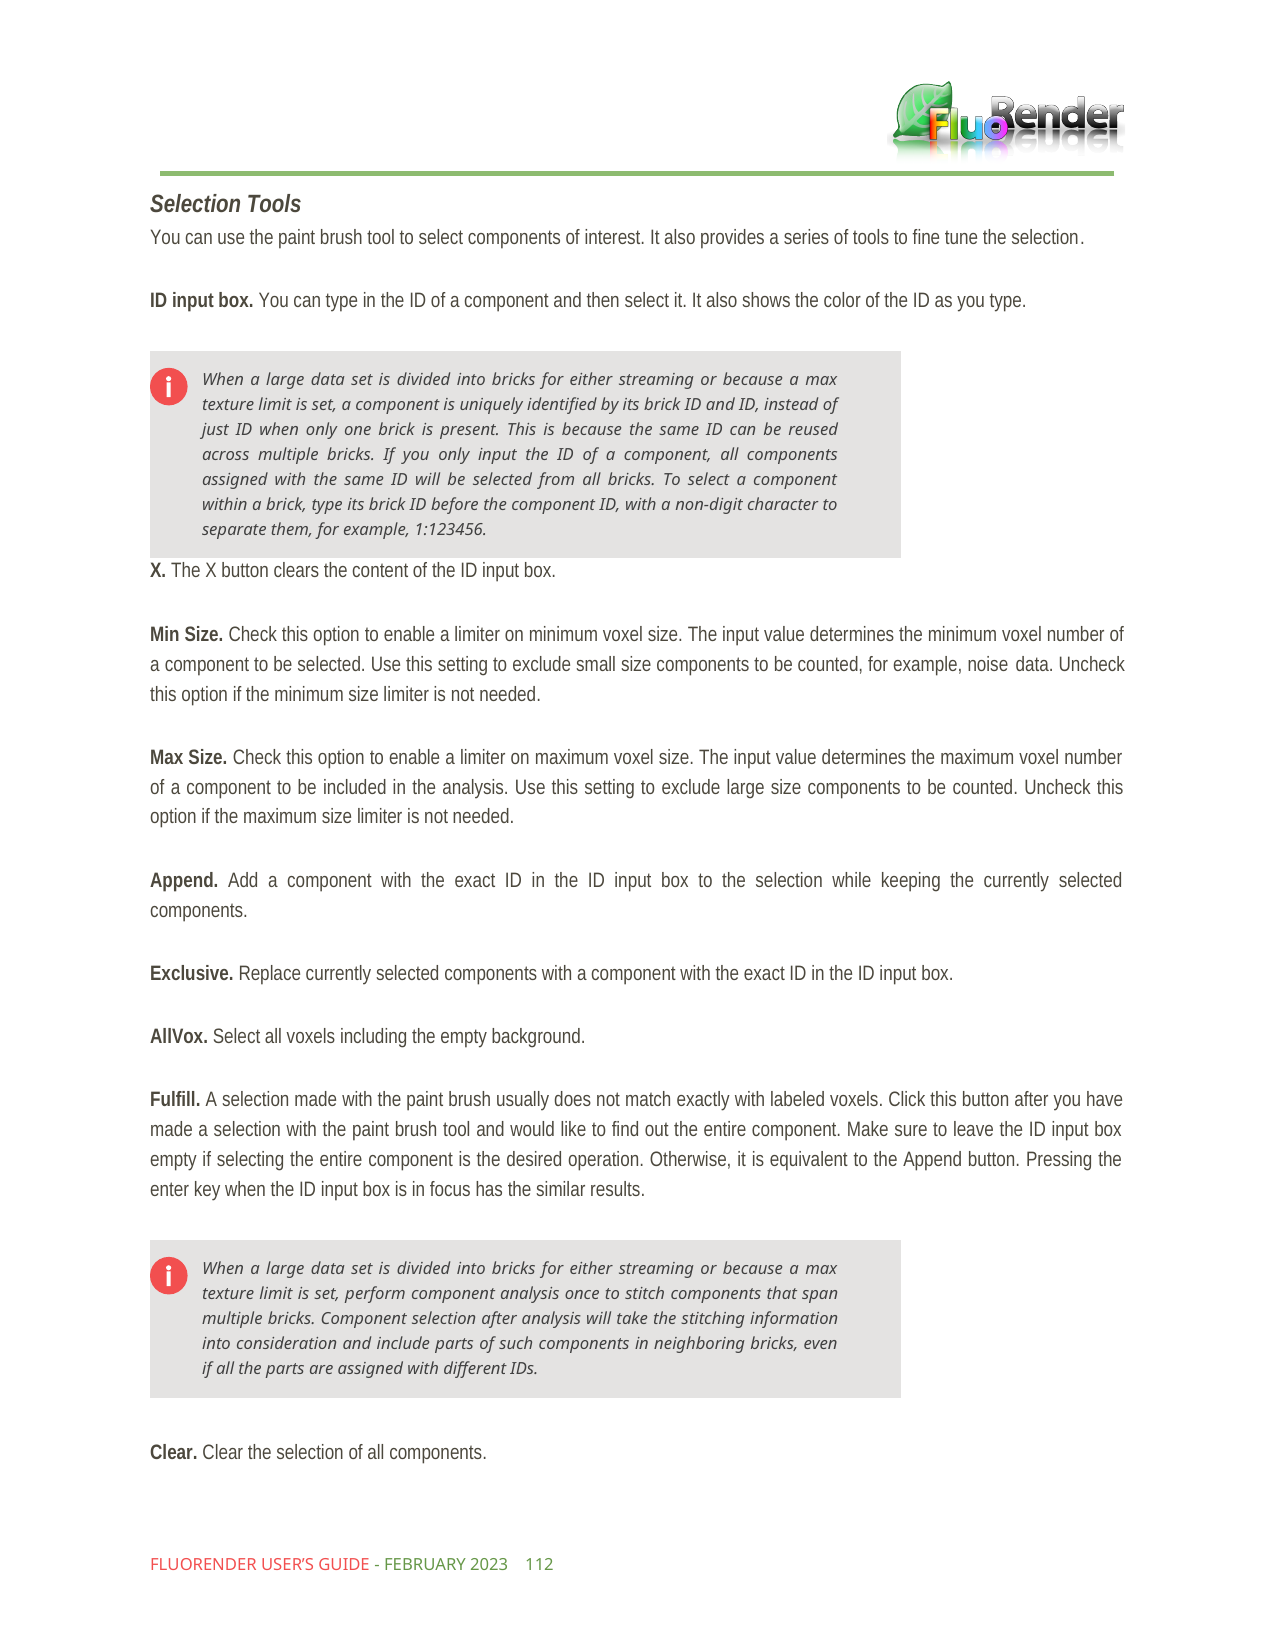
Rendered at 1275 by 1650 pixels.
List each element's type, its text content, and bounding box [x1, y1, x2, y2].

text Min Size. Check this option to enable a limiter on minimum voxel size. The input value determines the minimum voxel number of a component to be selected. Use this setting to exclude small size components to be counted, for example, noise data. Uncheck this option if the minimum size limiter is not needed. [150, 622, 1125, 705]
text You can use the paint brush tool to select components of interest. It also provides a series of tools to fine tune the selection. [150, 225, 1125, 249]
text Clear. Clear the selection of all components. [150, 1440, 1125, 1464]
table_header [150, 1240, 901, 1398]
text Fulfill. A selection made with the paint brush usually does not match exactly with labeled voxels. Click this button after you have made a selection with the paint brush tool and would like to find out the entire component. Make sure to leave the ID input box empty if selecting the entire component is the desired operation. Otherwise, it is equivalent to the Append button. Pressing the enter key when the ID input box is in focus has the similar results. [150, 1087, 1125, 1201]
text Append. Add a component with the exact ID in the ID input box to the selection while keeping the currently selected components. [150, 868, 1125, 922]
text X. The X button clears the content of the ID input box. [150, 558, 1125, 582]
text ID input box. You can type in the ID of a component and then select it. It also shows the color of the ID as you type. [150, 288, 1125, 312]
text Max Size. Check this option to enable a limiter on maximum voxel size. The input value determines the maximum voxel number of a component to be included in the analysis. Use this setting to exclude large size components to be counted. Uncheck this option if the maximum size limiter is not needed. [150, 745, 1125, 828]
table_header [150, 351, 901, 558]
subtitle Selection Tools [150, 189, 1125, 218]
text AllVox. Select all voxels including the empty background. [150, 1024, 1125, 1048]
text Exclusive. Replace currently selected components with a component with the exact ID in the ID input box. [150, 961, 1125, 985]
picture [887, 75, 1125, 165]
